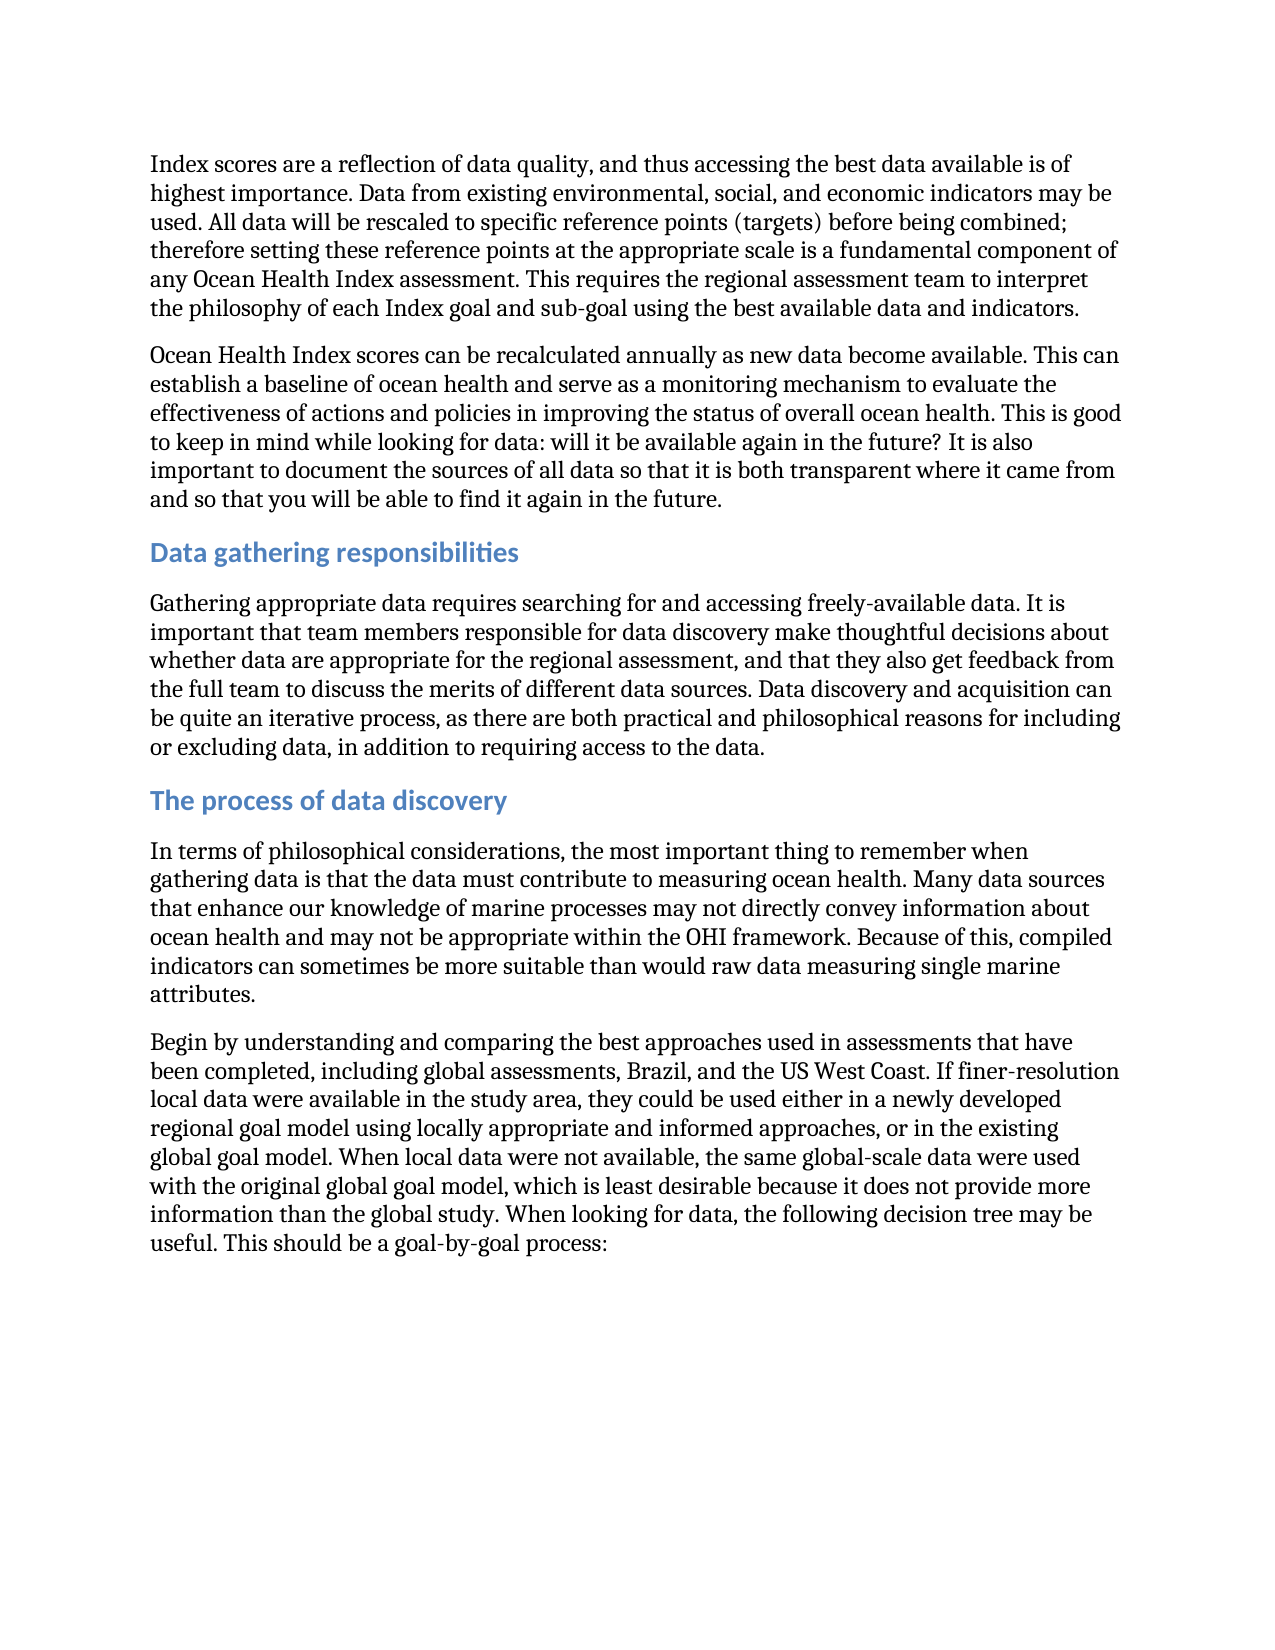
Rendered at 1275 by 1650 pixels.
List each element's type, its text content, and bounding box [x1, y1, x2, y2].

subtitle The process of data discovery [150, 782, 1125, 818]
subtitle Data gathering responsibilities [150, 534, 1125, 570]
text Index scores are a reflection of data quality, and thus accessing the best data available is of highest importance. Data from existing environmental, social, and economic indicators may be used. All data will be rescaled to specific reference points (targets) before being combined; therefore setting these reference points at the appropriate scale is a fundamental component of any Ocean Health Index assessment. This requires the regional assessment team to interpret the philosophy of each Index goal and sub-goal using the best available data and indicators. [150, 150, 1125, 322]
text In terms of philosophical considerations, the most important thing to remember when gathering data is that the data must contribute to measuring ocean health. Many data sources that enhance our knowledge of marine processes may not directly convey information about ocean health and may not be appropriate within the OHI framework. Because of this, compiled indicators can sometimes be more suitable than would raw data measuring single marine attributes. [150, 837, 1125, 1009]
text Ocean Health Index scores can be recalculated annually as new data become available. This can establish a baseline of ocean health and serve as a monitoring mechanism to evaluate the effectiveness of actions and policies in improving the status of overall ocean health. This is good to keep in mind while looking for data: will it be available again in the future? It is also important to document the sources of all data so that it is both transparent where it came from and so that you will be able to find it again in the future. [150, 341, 1125, 514]
text Begin by understanding and comparing the best approaches used in assessments that have been completed, including global assessments, Brazil, and the US West Coast. If finer-resolution local data were available in the study area, they could be used either in a newly developed regional goal model using locally appropriate and informed approaches, or in the existing global goal model. When local data were not available, the same global-scale data were used with the original global goal model, which is least desirable because it does not provide more information than the global study. When looking for data, the following decision tree may be useful. This should be a goal-by-goal process: [150, 1028, 1125, 1258]
text Gathering appropriate data requires searching for and accessing freely-available data. It is important that team members responsible for data discovery make thoughtful decisions about whether data are appropriate for the regional assessment, and that they also get feedback from the full team to discuss the merits of different data sources. Data discovery and acquisition can be quite an iterative process, as there are both practical and philosophical reasons for including or excluding data, in addition to requiring access to the data. [150, 589, 1125, 761]
